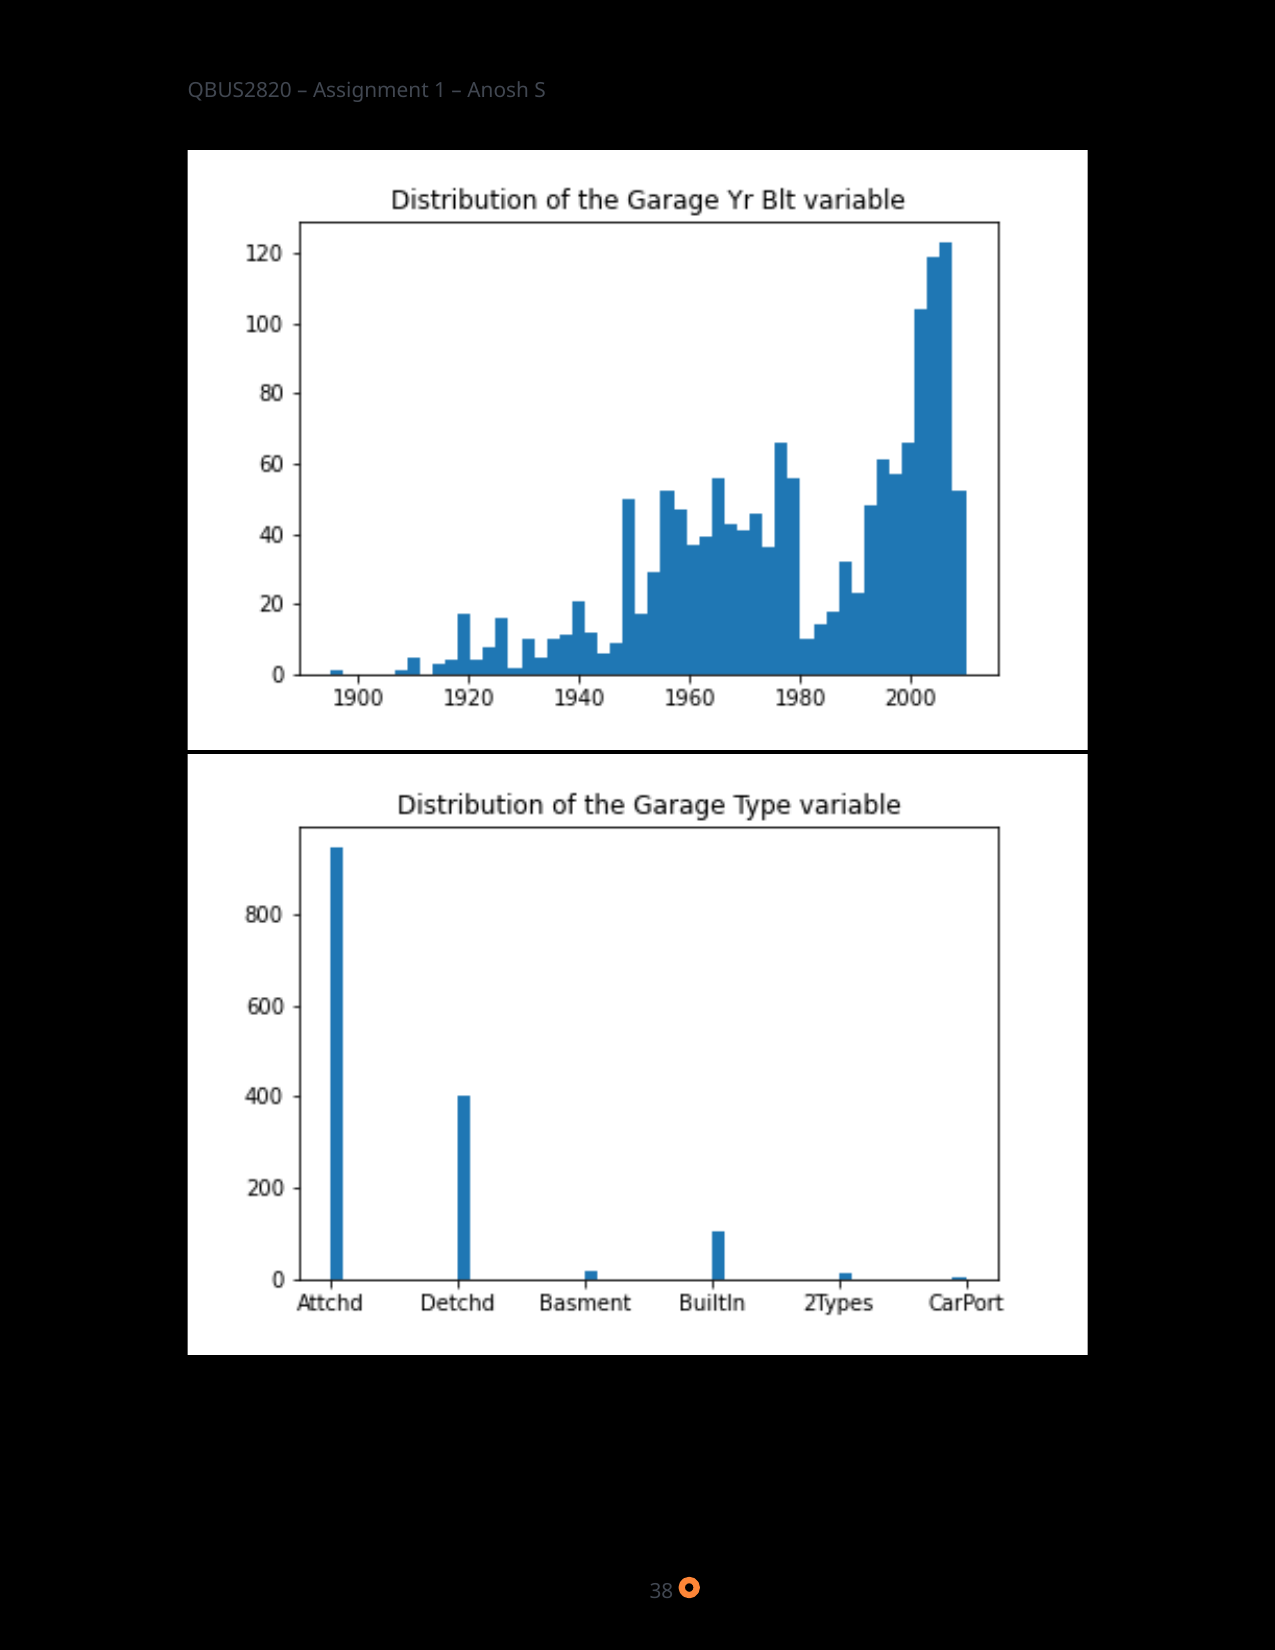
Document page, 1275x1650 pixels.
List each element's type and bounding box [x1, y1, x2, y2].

picture [187, 754, 1088, 1355]
picture [187, 150, 1088, 750]
